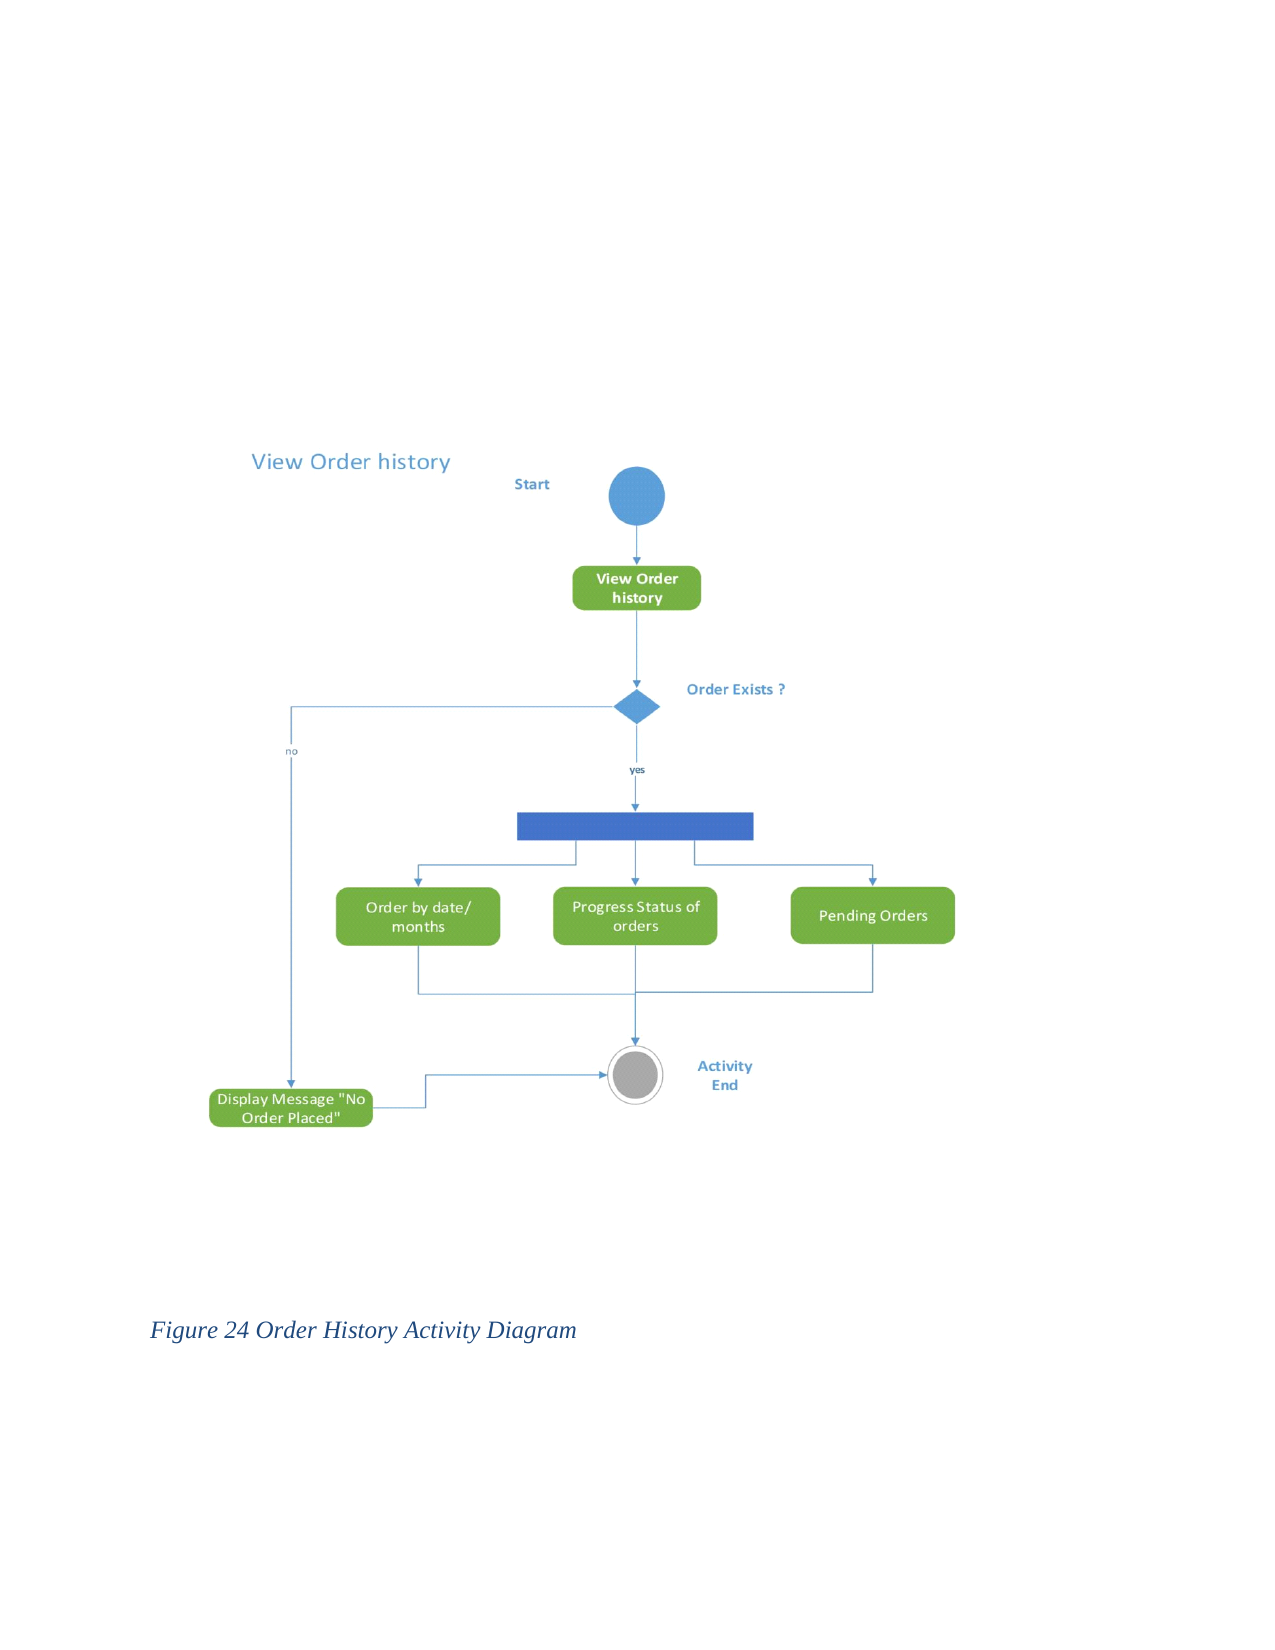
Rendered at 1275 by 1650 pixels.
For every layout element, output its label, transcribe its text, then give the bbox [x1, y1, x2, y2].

text Figure 24 Order History Activity Diagram [150, 1315, 1125, 1344]
